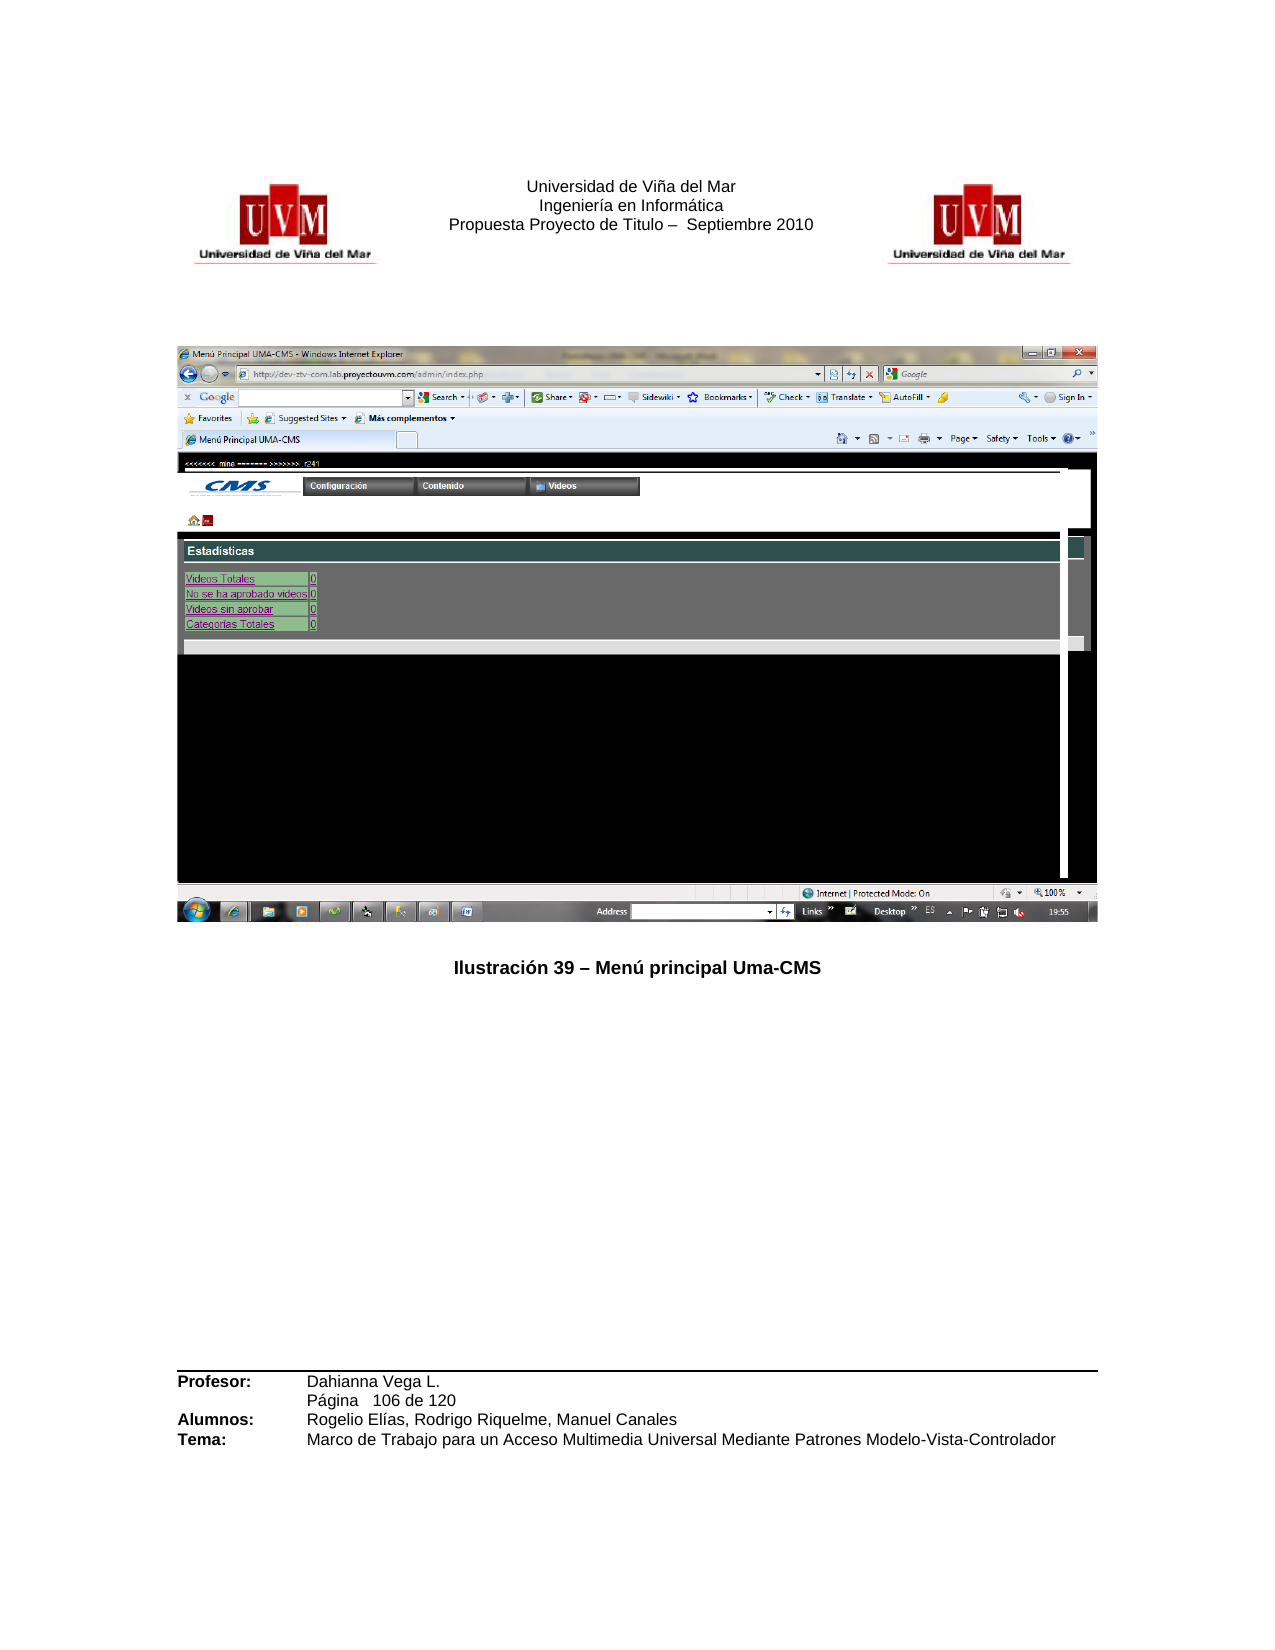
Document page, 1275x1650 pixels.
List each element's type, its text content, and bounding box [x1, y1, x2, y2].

picture [177, 176, 390, 267]
picture [177, 346, 1098, 922]
picture [871, 176, 1084, 267]
text Ilustración 39 – Menú principal Uma-CMS [177, 957, 1098, 978]
